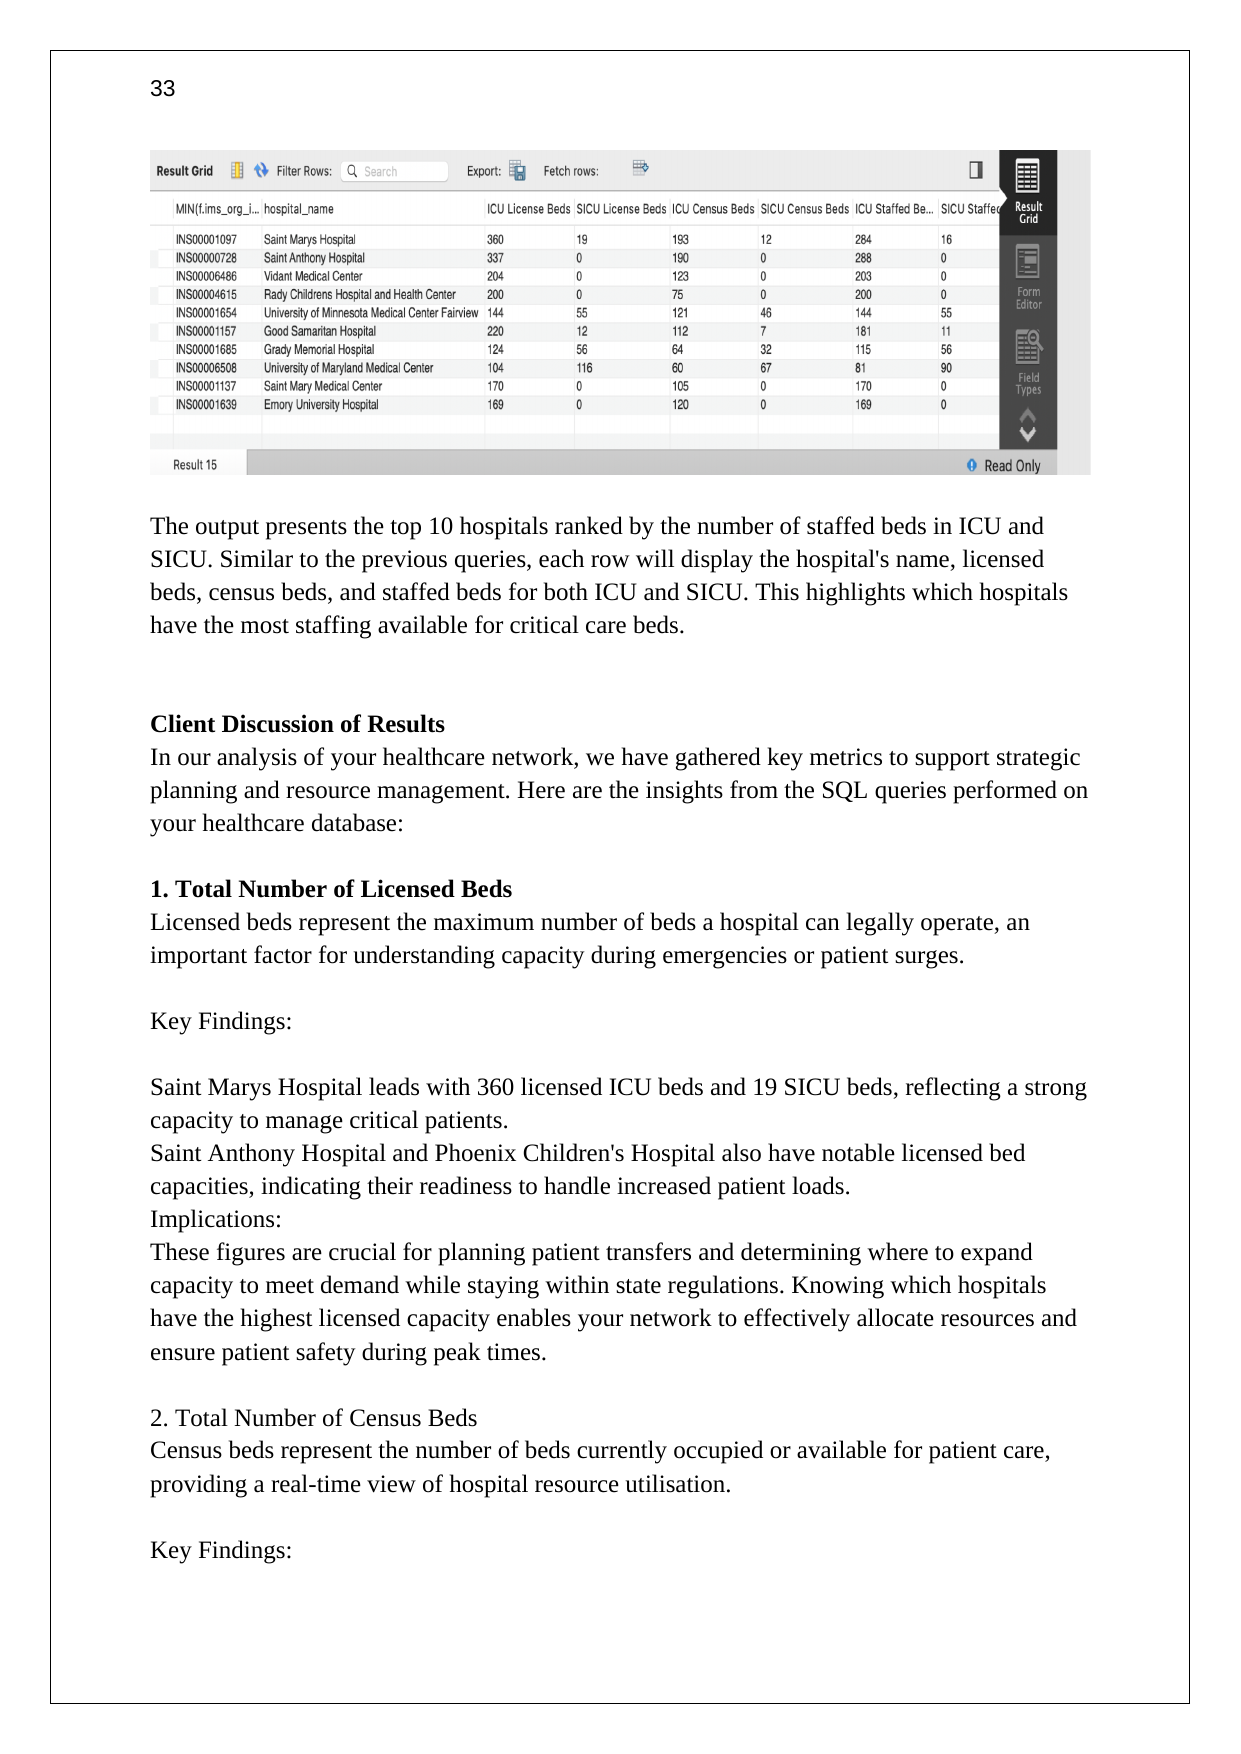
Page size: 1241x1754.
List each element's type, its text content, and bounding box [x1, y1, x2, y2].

text Saint Marys Hospital leads with 360 licensed ICU beds and 19 SICU beds, reflecting a strong capacity to manage critical patients. [150, 1072, 1090, 1134]
picture [150, 150, 1091, 475]
text The output presents the top 10 hospitals ranked by the number of staffed beds in ICU and SICU. Similar to the previous queries, each row will display the hospital's name, licensed beds, census beds, and staffed beds for both ICU and SICU. This highlights which hospitals have the most staffing available for critical care beds. [150, 511, 1090, 639]
text Census beds represent the number of beds currently occupied or available for patient care, providing a real-time view of hospital resource utilisation. [150, 1436, 1090, 1497]
text 1. Total Number of Licensed Beds [150, 874, 1090, 903]
text In our analysis of your healthcare network, we have gathered key metrics to support strategic planning and resource management. Here are the insights from the SQL queries performed on your healthcare database: [150, 742, 1090, 837]
text Implications: [150, 1204, 1090, 1233]
text Client Discussion of Results [150, 709, 1090, 738]
text Key Findings: [150, 1535, 1090, 1563]
text 2. Total Number of Census Beds [150, 1403, 1090, 1431]
text These figures are crucial for planning patient transfers and determining where to expand capacity to meet demand while staying within state regulations. Knowing which hospitals have the highest licensed capacity enables your network to effectively allocate resources and ensure patient safety during peak times. [150, 1237, 1090, 1365]
text Licensed beds represent the maximum number of beds a hospital can legally operate, an important factor for understanding capacity during emergencies or patient surges. [150, 907, 1090, 969]
text Saint Anthony Hospital and Phoenix Children's Hospital also have notable licensed bed capacities, indicating their readiness to handle increased patient loads. [150, 1138, 1090, 1200]
text Key Findings: [150, 1006, 1090, 1035]
